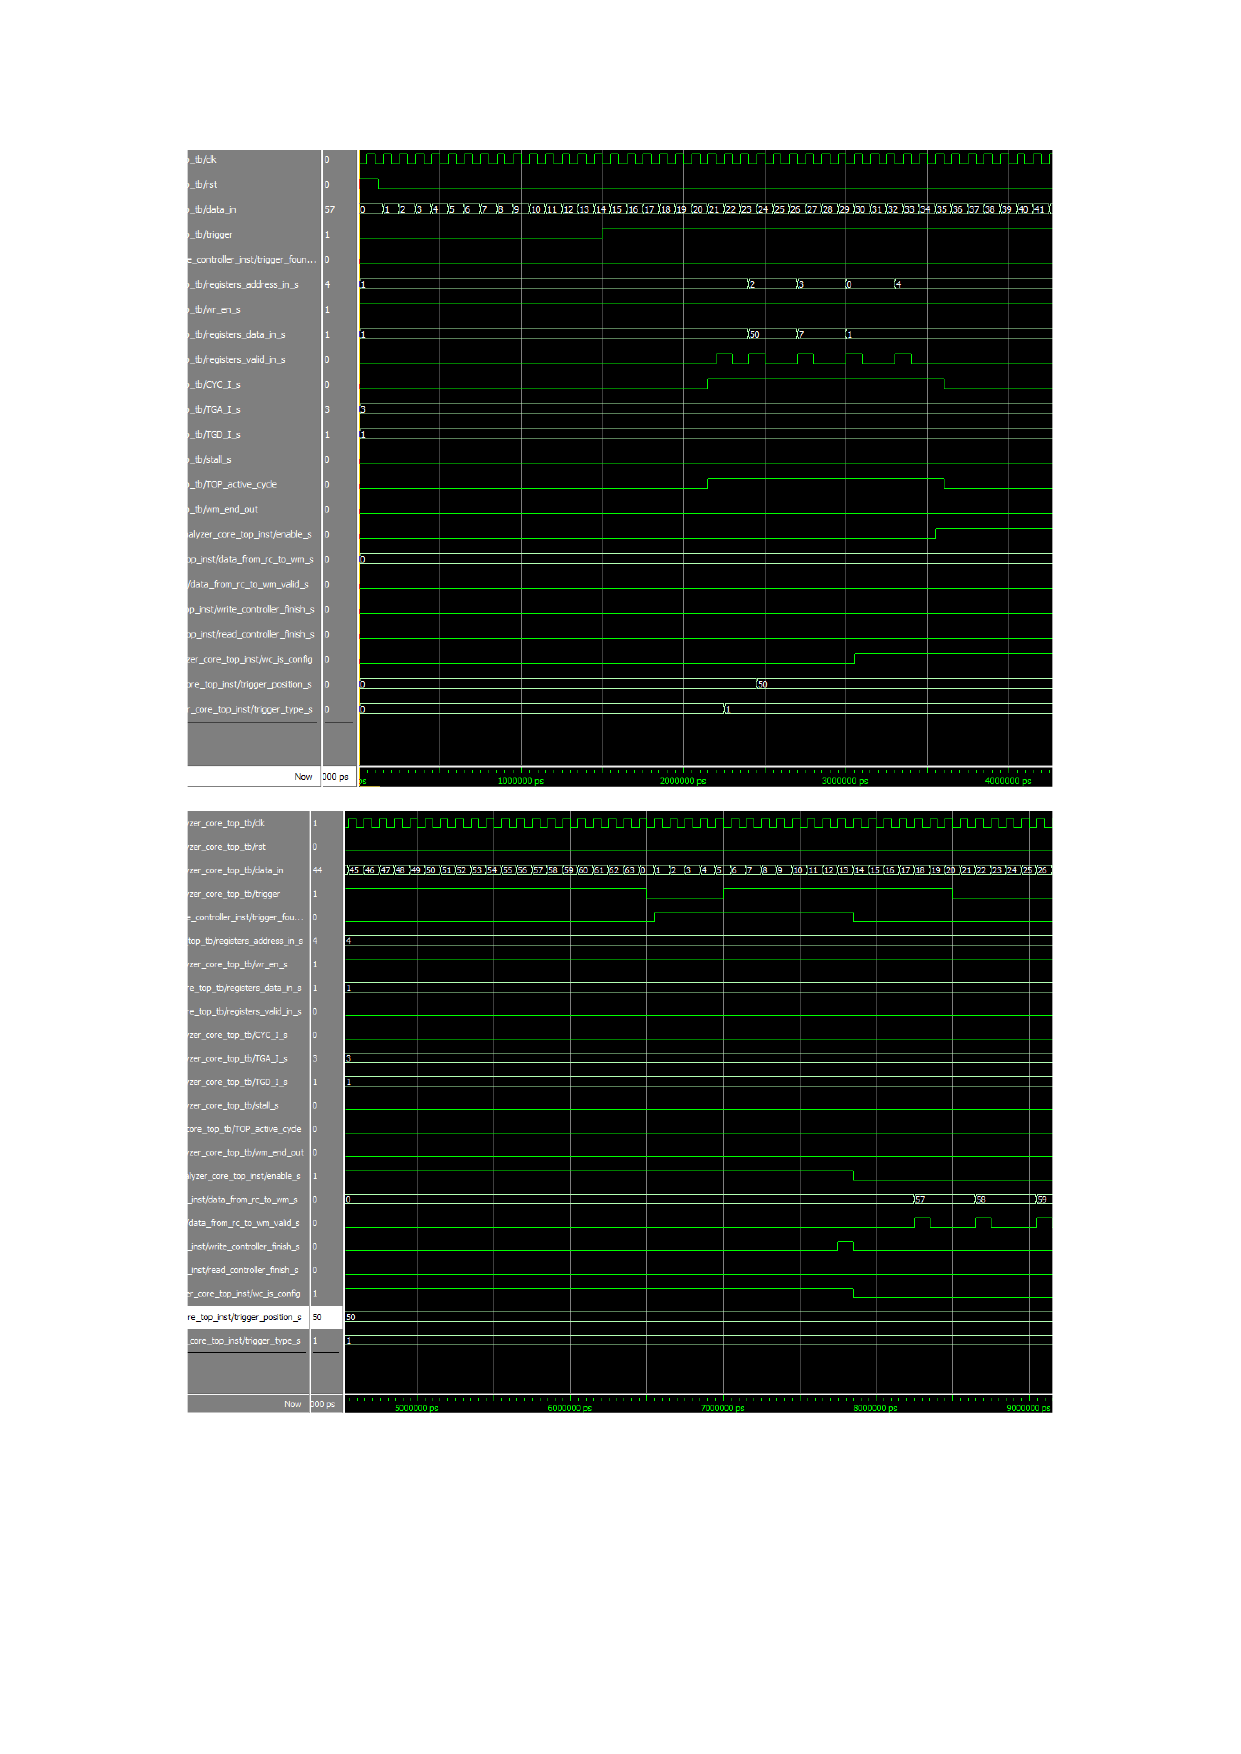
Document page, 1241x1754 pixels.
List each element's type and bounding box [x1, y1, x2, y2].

picture [187, 150, 1053, 787]
picture [187, 811, 1053, 1413]
